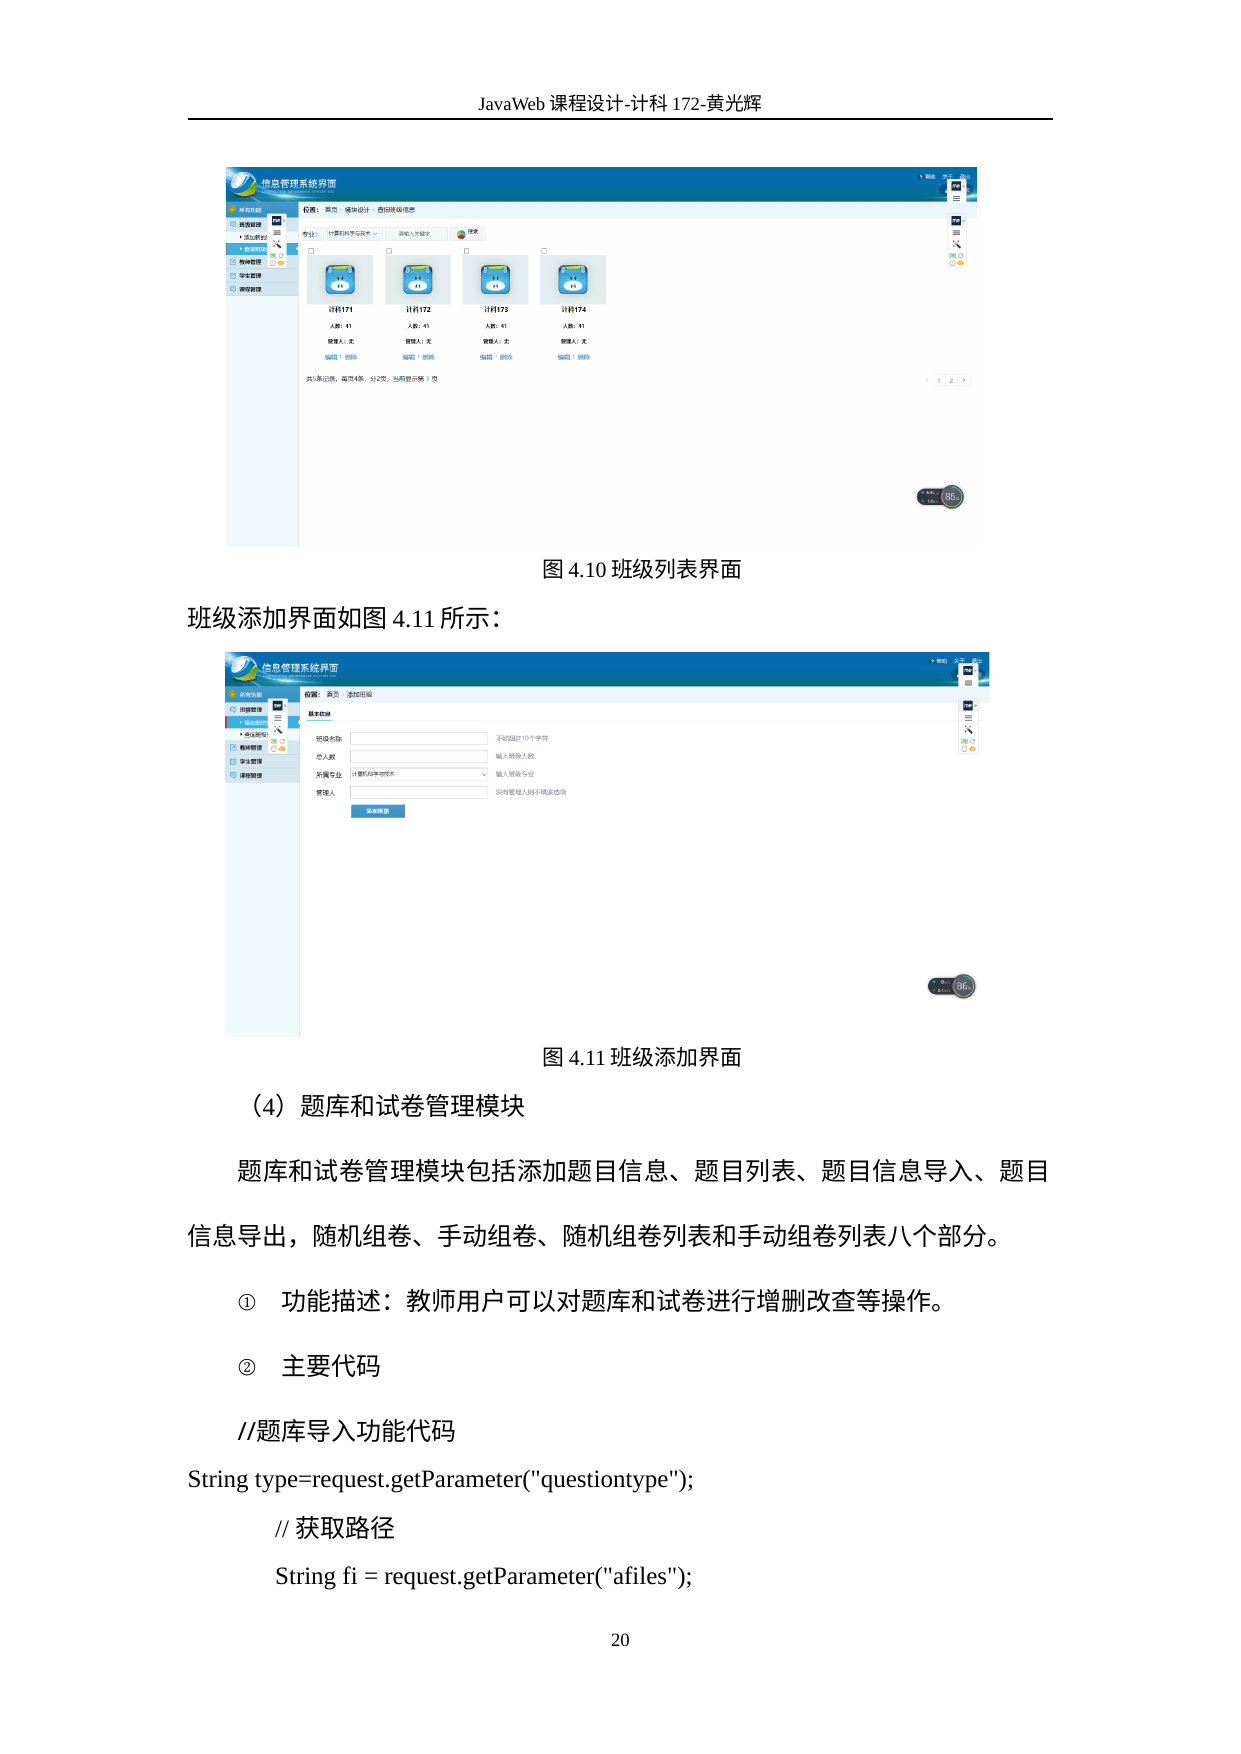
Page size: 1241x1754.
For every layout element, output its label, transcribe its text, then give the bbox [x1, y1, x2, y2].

list 功能描述：教师用户可以对题库和试卷进行增删改查等操作。 [237, 1267, 1053, 1332]
text 题库和试卷管理模块包括添加题目信息、题目列表、题目信息导入、题目信息导出，随机组卷、手动组卷、随机组卷列表和手动组卷列表八个部分。 [187, 1137, 1053, 1267]
picture [225, 167, 978, 547]
text 图4.10班级列表界面 [187, 552, 1053, 584]
text 班级添加界面如图4.11所示： [187, 584, 1053, 649]
text // 获取路径 [187, 1494, 1053, 1559]
text String type=request.getParameter("questiontype"); [187, 1462, 1053, 1494]
text 图4.11班级添加界面 [187, 1039, 1053, 1072]
list 主要代码 [237, 1332, 1053, 1397]
text //题库导入功能代码 [187, 1397, 1053, 1462]
text String fi = request.getParameter("afiles"); [187, 1559, 1053, 1592]
text （4）题库和试卷管理模块 [187, 1072, 1053, 1137]
picture [225, 652, 990, 1037]
